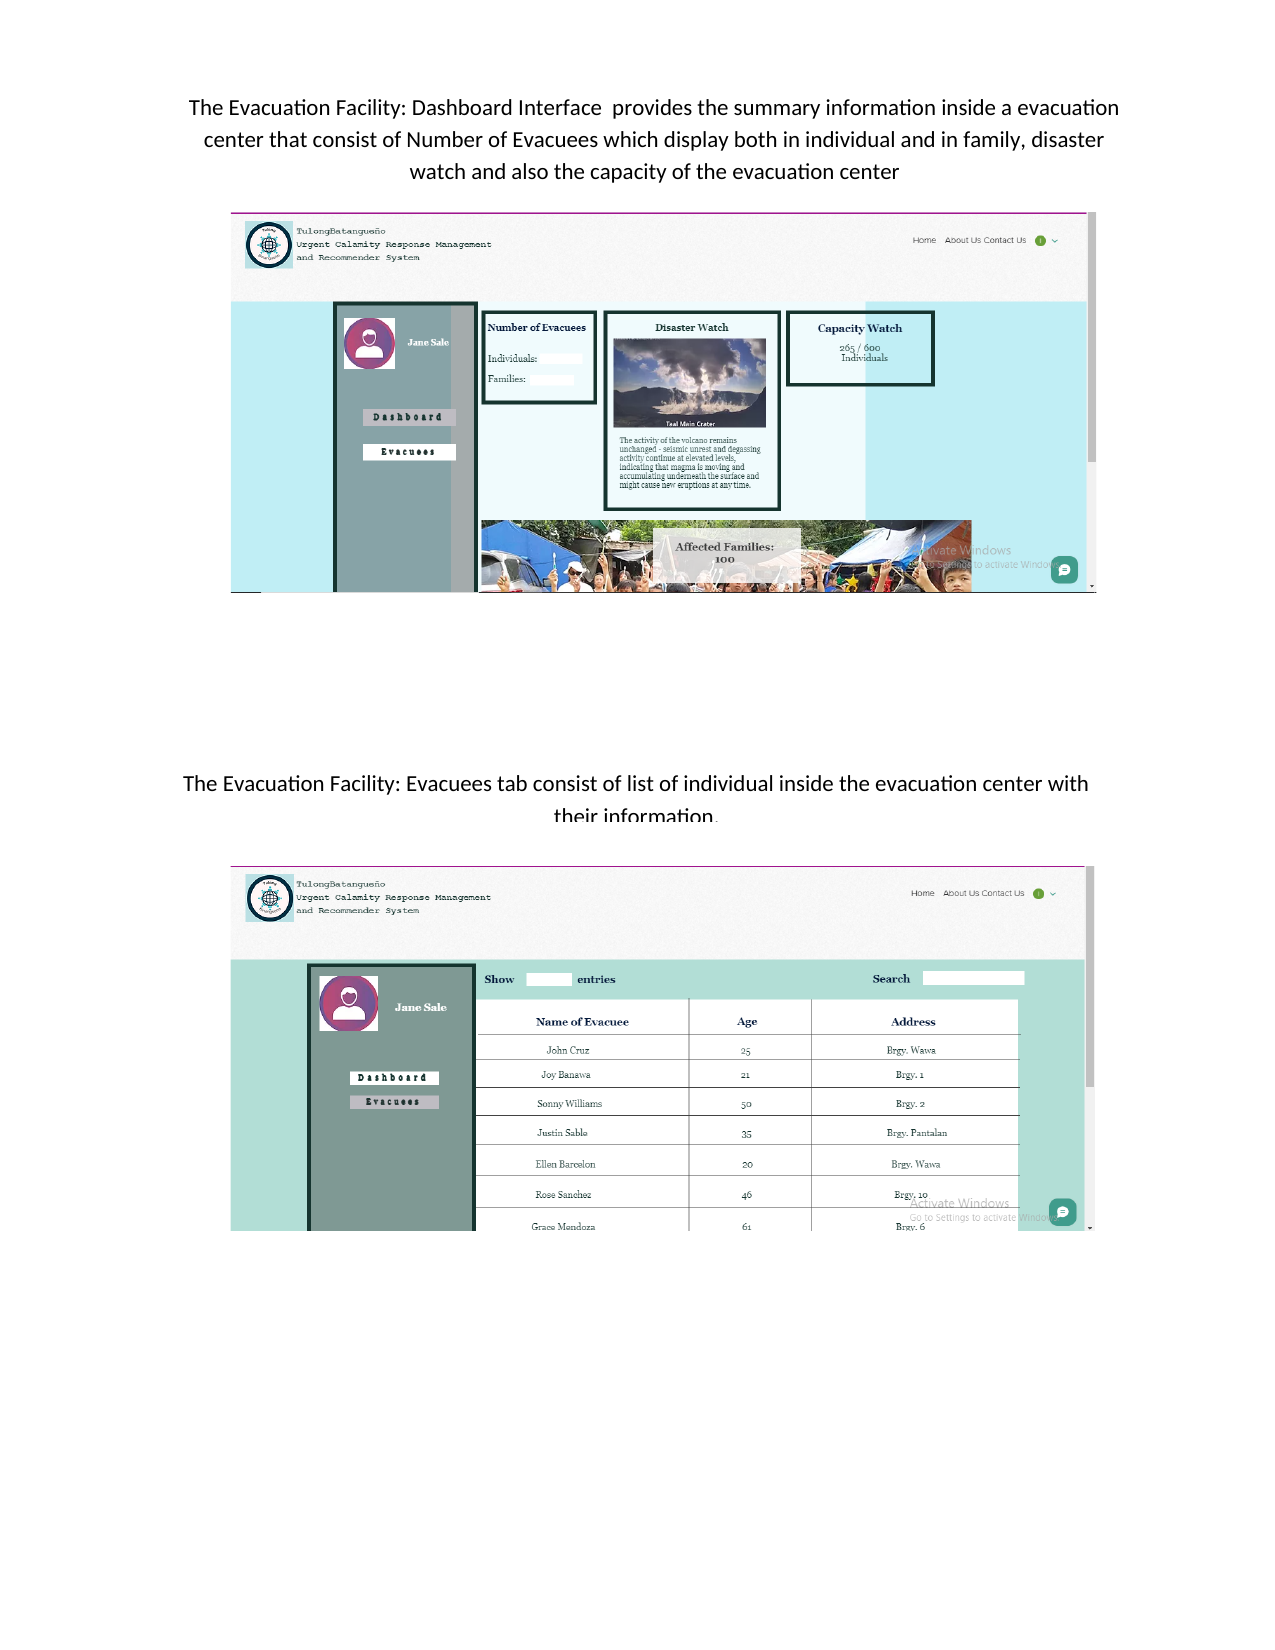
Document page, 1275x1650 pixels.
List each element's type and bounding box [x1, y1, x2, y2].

picture [230, 866, 1095, 1231]
picture [230, 212, 1097, 593]
